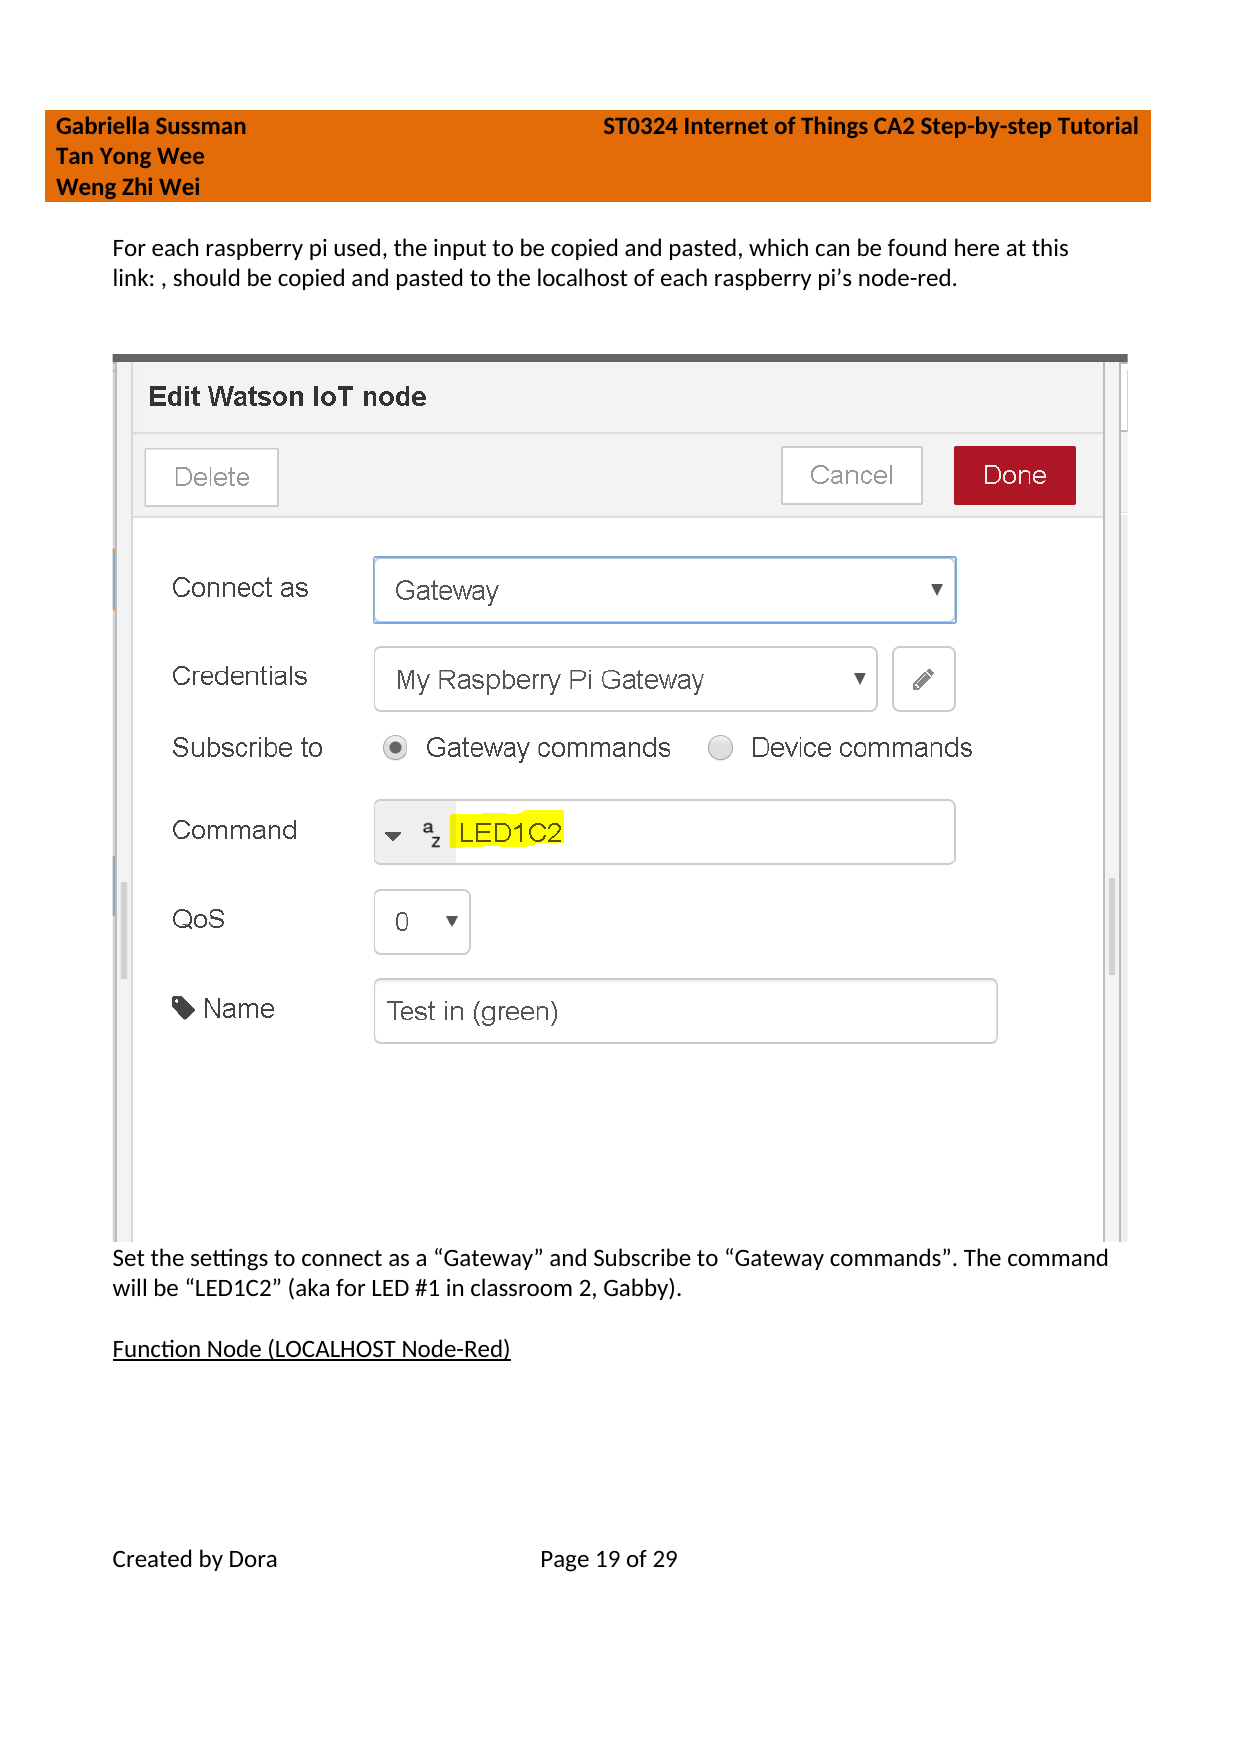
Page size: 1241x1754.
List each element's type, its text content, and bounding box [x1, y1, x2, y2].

text For each raspberry pi used, the input to be copied and pasted, which can be found here at this link: , should be copied and pasted to the localhost of each raspberry pi’s node-red. [112, 232, 1128, 293]
text Set the settings to connect as a “Gateway” and Subscribe to “Gateway commands”. The command will be “LED1C2” (aka for LED #1 in classroom 2, Gabby). [112, 1242, 1128, 1303]
text Function Node (LOCALHOST Node-Red) [112, 1333, 1128, 1364]
picture [112, 354, 1128, 1242]
